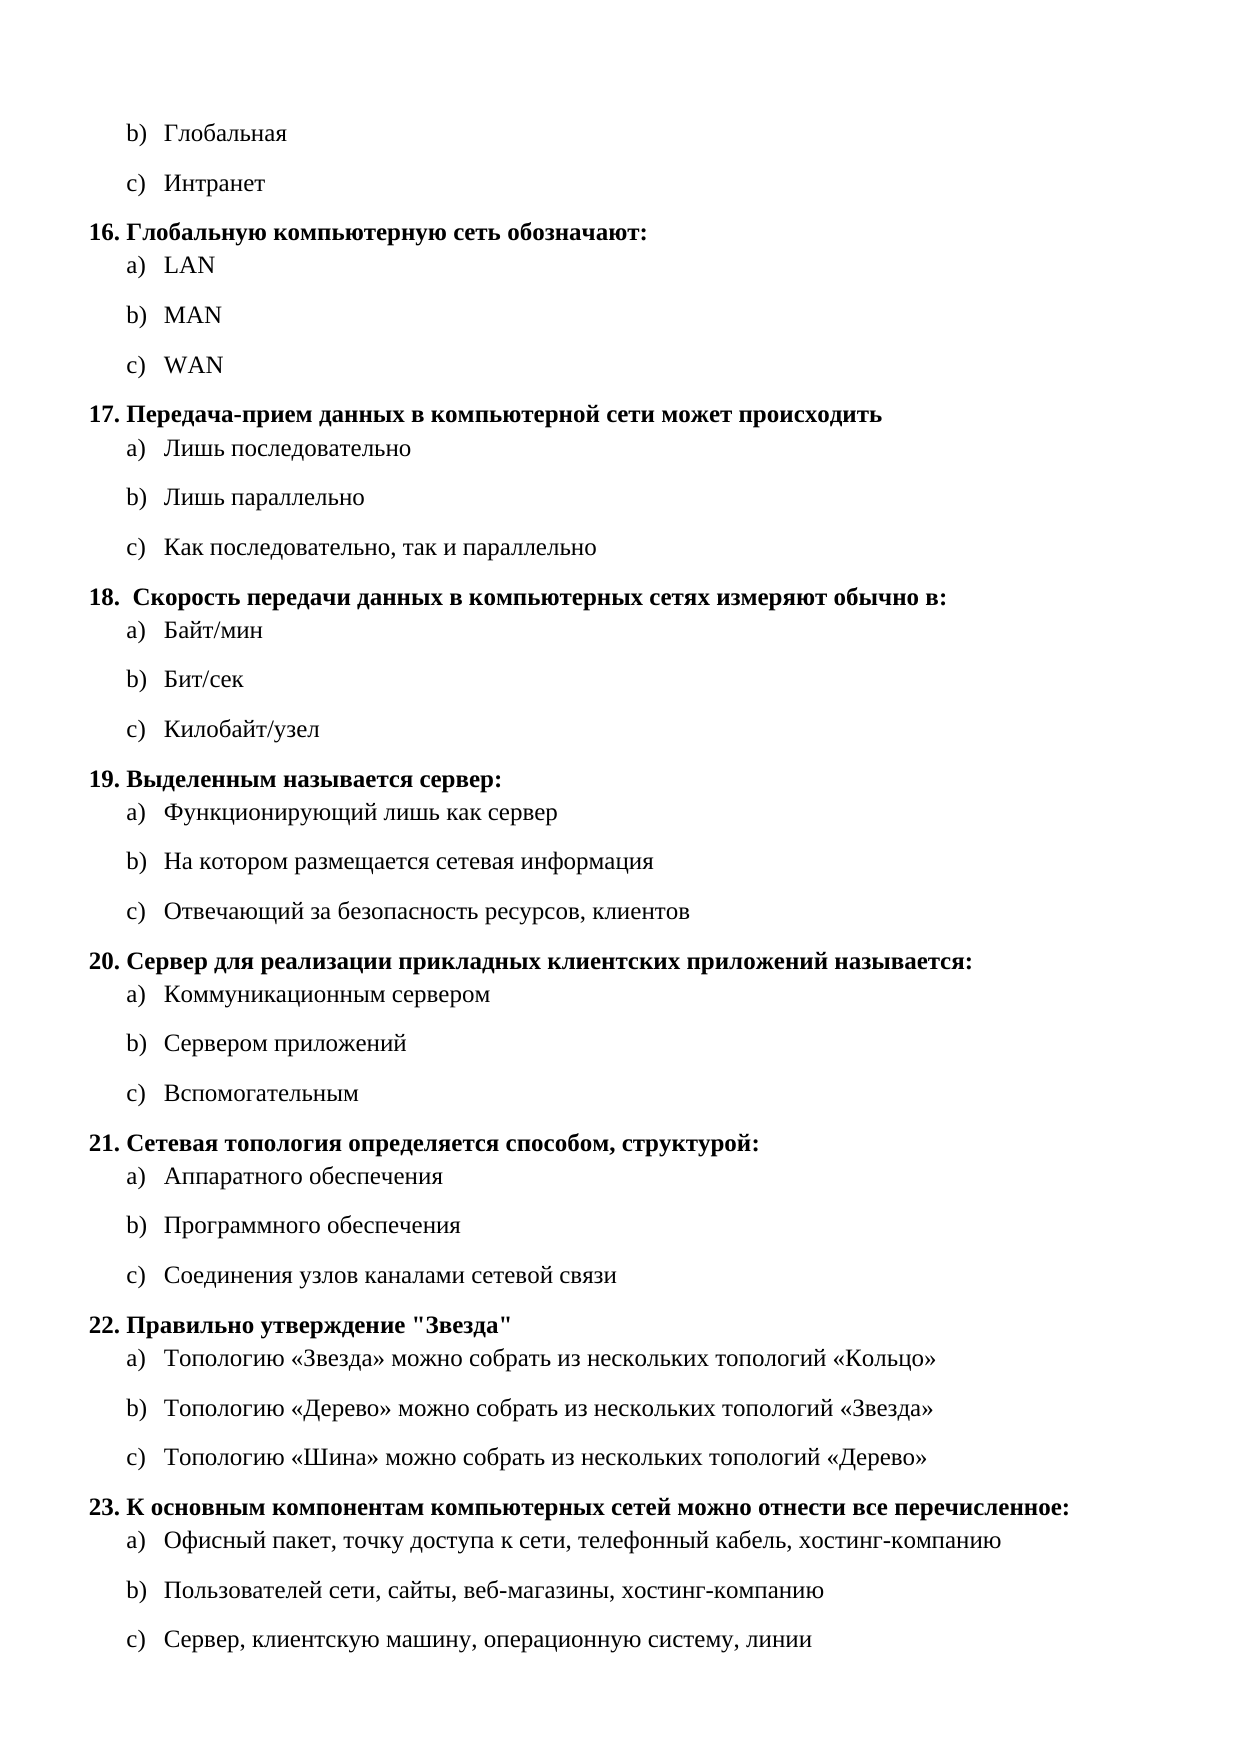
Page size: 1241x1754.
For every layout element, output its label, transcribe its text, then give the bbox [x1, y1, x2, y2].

list Лишь последовательно [126, 433, 1152, 461]
list Лишь параллельно [126, 482, 1152, 511]
text 21. Сетевая топология определяется способом, структурой: [89, 1128, 1152, 1157]
list Сервером приложений [126, 1028, 1152, 1057]
list LAN [126, 251, 1152, 279]
list Сервер, клиентскую машину, операционную систему, линии [126, 1624, 1152, 1653]
list Аппаратного обеспечения [126, 1161, 1152, 1190]
list Отвечающий за безопасность ресурсов, клиентов [126, 896, 1152, 925]
list Как последовательно, так и параллельно [126, 532, 1152, 561]
text 23. К основным компонентам компьютерных сетей можно отнести все перечисленное: [89, 1492, 1152, 1521]
list Функционирующий лишь как сервер [126, 797, 1152, 826]
text 20. Сервер для реализации прикладных клиентских приложений называется: [89, 946, 1152, 974]
list Программного обеспечения [126, 1211, 1152, 1239]
list Бит/сек [126, 664, 1152, 693]
list Офисный пакет, точку доступа к сети, телефонный кабель, хостинг-компанию [126, 1525, 1152, 1554]
list Соединения узлов каналами сетевой связи [126, 1260, 1152, 1289]
list Топологию «Дерево» можно собрать из нескольких топологий «Звезда» [126, 1393, 1152, 1421]
text 18. Скорость передачи данных в компьютерных сетях измеряют обычно в: [89, 582, 1152, 610]
list Коммуникационным сервером [126, 979, 1152, 1008]
text 17. Передача-прием данных в компьютерной сети может происходить [89, 399, 1152, 428]
list Интранет [126, 168, 1152, 197]
list WAN [126, 350, 1152, 379]
text 19. Выделенным называется сервер: [89, 764, 1152, 792]
list Пользователей сети, сайты, веб-магазины, хостинг-компанию [126, 1575, 1152, 1603]
text 16. Глобальную компьютерную сеть обозначают: [89, 217, 1152, 246]
text 22. Правильно утверждение "Звезда" [89, 1310, 1152, 1339]
list Топологию «Шина» можно собрать из нескольких топологий «Дерево» [126, 1442, 1152, 1471]
list Топологию «Звезда» можно собрать из нескольких топологий «Кольцо» [126, 1343, 1152, 1372]
list Глобальная [126, 118, 1152, 147]
list MAN [126, 300, 1152, 329]
list На котором размещается сетевая информация [126, 846, 1152, 875]
list Килобайт/узел [126, 714, 1152, 743]
list Вспомогательным [126, 1078, 1152, 1107]
list Байт/мин [126, 615, 1152, 643]
